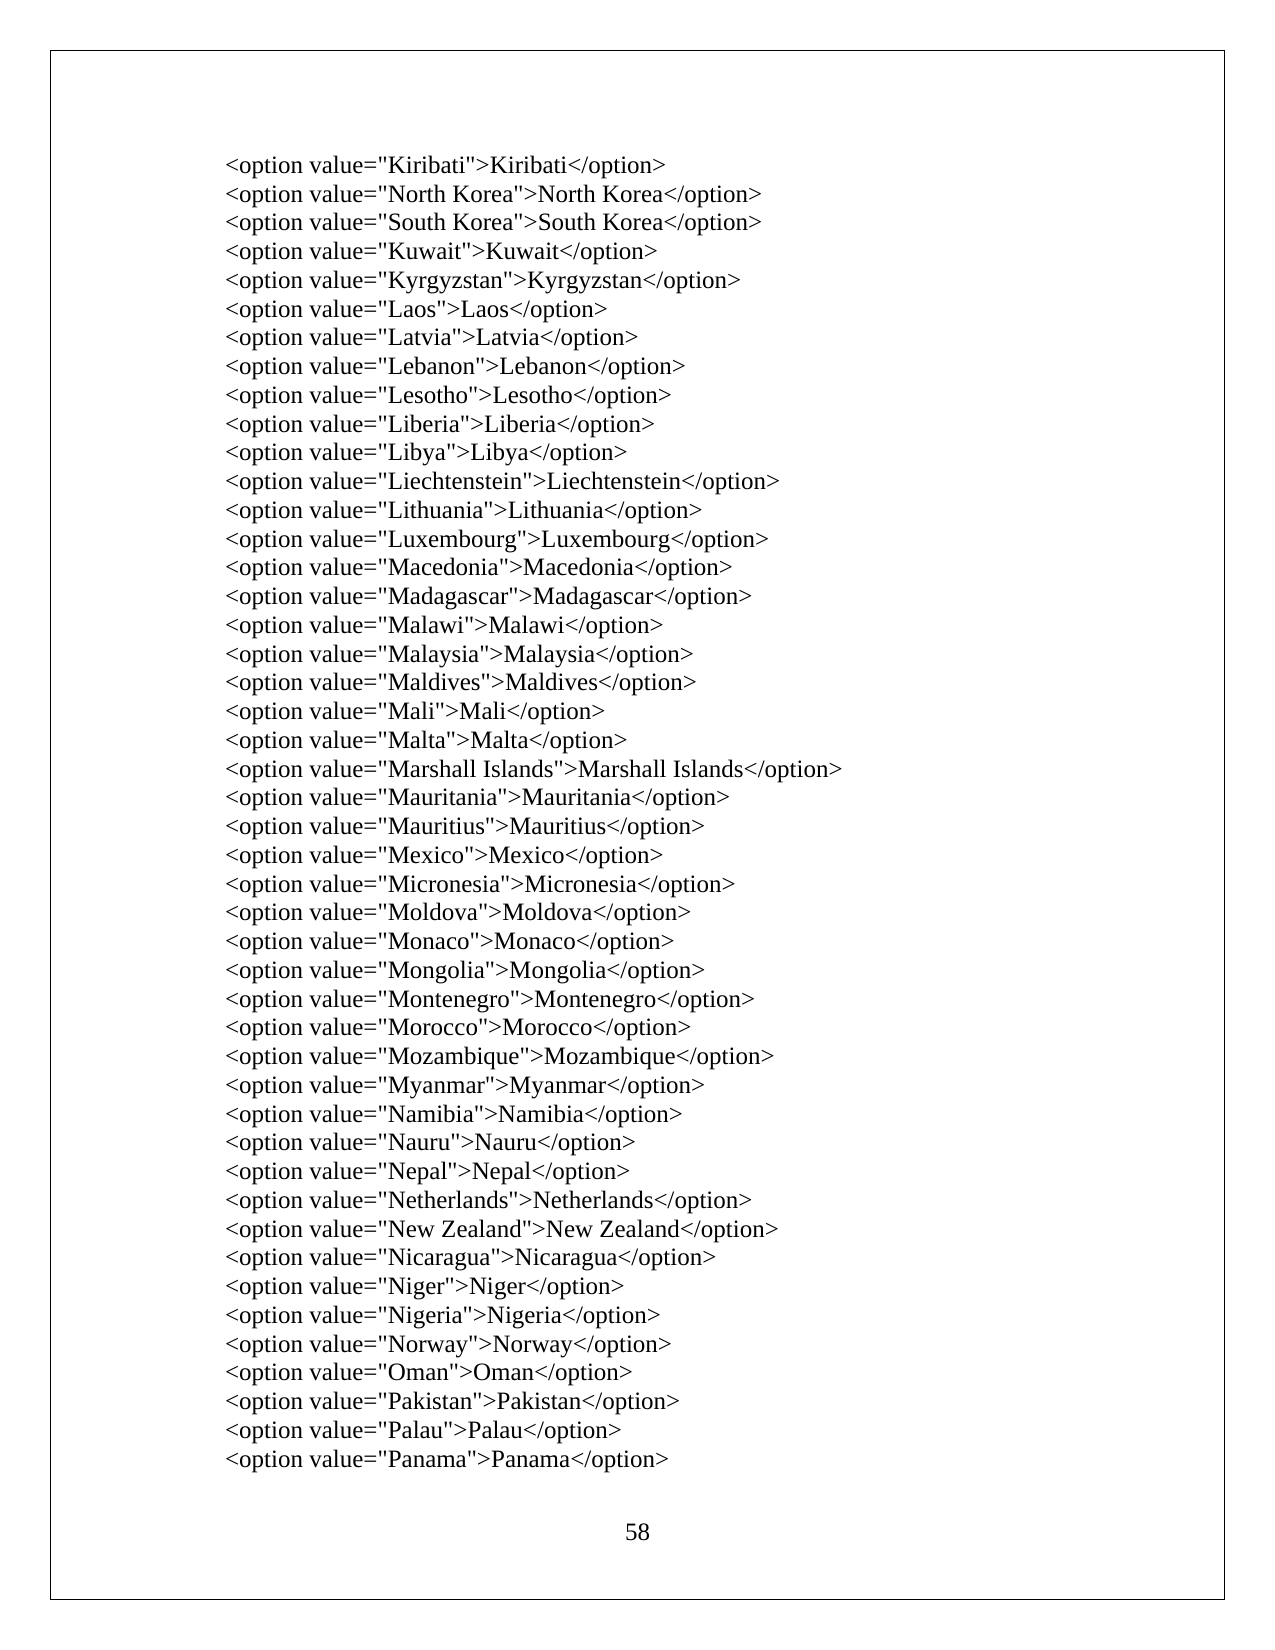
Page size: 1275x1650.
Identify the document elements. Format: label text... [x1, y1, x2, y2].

text <option value="Montenegro">Montenegro</option> [150, 984, 1125, 1012]
text <option value="Nicaragua">Nicaragua</option> [150, 1242, 1125, 1271]
text <option value="Monaco">Monaco</option> [150, 926, 1125, 955]
text <option value="Norway">Norway</option> [150, 1329, 1125, 1357]
text <option value="Moldova">Moldova</option> [150, 897, 1125, 926]
text <option value="Niger">Niger</option> [150, 1271, 1125, 1300]
text <option value="Kiribati">Kiribati</option> [150, 150, 1125, 179]
text <option value="Morocco">Morocco</option> [150, 1012, 1125, 1041]
text <option value="Mexico">Mexico</option> [150, 840, 1125, 869]
text <option value="Oman">Oman</option> [150, 1357, 1125, 1386]
text <option value="Mozambique">Mozambique</option> [150, 1041, 1125, 1070]
text <option value="Libya">Libya</option> [150, 437, 1125, 466]
text <option value="Nigeria">Nigeria</option> [150, 1300, 1125, 1329]
text <option value="Lithuania">Lithuania</option> [150, 495, 1125, 524]
text <option value="Luxembourg">Luxembourg</option> [150, 524, 1125, 552]
text <option value="Laos">Laos</option> [150, 294, 1125, 322]
text <option value="Mali">Mali</option> [150, 696, 1125, 725]
text <option value="Netherlands">Netherlands</option> [150, 1185, 1125, 1214]
text <option value="Liberia">Liberia</option> [150, 409, 1125, 437]
text <option value="Mauritania">Mauritania</option> [150, 782, 1125, 811]
text <option value="Malaysia">Malaysia</option> [150, 639, 1125, 667]
text <option value="Panama">Panama</option> [150, 1444, 1125, 1472]
text <option value="Mongolia">Mongolia</option> [150, 955, 1125, 984]
text <option value="Nepal">Nepal</option> [150, 1156, 1125, 1185]
text <option value="New Zealand">New Zealand</option> [150, 1214, 1125, 1242]
text <option value="Myanmar">Myanmar</option> [150, 1070, 1125, 1099]
text <option value="Kuwait">Kuwait</option> [150, 236, 1125, 265]
text <option value="Lebanon">Lebanon</option> [150, 351, 1125, 380]
text <option value="South Korea">South Korea</option> [150, 207, 1125, 236]
text <option value="Namibia">Namibia</option> [150, 1099, 1125, 1127]
text <option value="Macedonia">Macedonia</option> [150, 552, 1125, 581]
text <option value="Malawi">Malawi</option> [150, 610, 1125, 639]
text <option value="Kyrgyzstan">Kyrgyzstan</option> [150, 265, 1125, 294]
text <option value="Mauritius">Mauritius</option> [150, 811, 1125, 840]
text <option value="Madagascar">Madagascar</option> [150, 581, 1125, 610]
text <option value="Nauru">Nauru</option> [150, 1127, 1125, 1156]
text <option value="Latvia">Latvia</option> [150, 322, 1125, 351]
text <option value="Lesotho">Lesotho</option> [150, 380, 1125, 409]
text <option value="Malta">Malta</option> [150, 725, 1125, 754]
text <option value="Marshall Islands">Marshall Islands</option> [150, 754, 1125, 782]
text <option value="Liechtenstein">Liechtenstein</option> [150, 466, 1125, 495]
text <option value="Micronesia">Micronesia</option> [150, 869, 1125, 897]
text <option value="Pakistan">Pakistan</option> [150, 1386, 1125, 1415]
text <option value="North Korea">North Korea</option> [150, 179, 1125, 207]
text <option value="Maldives">Maldives</option> [150, 667, 1125, 696]
text <option value="Palau">Palau</option> [150, 1415, 1125, 1444]
